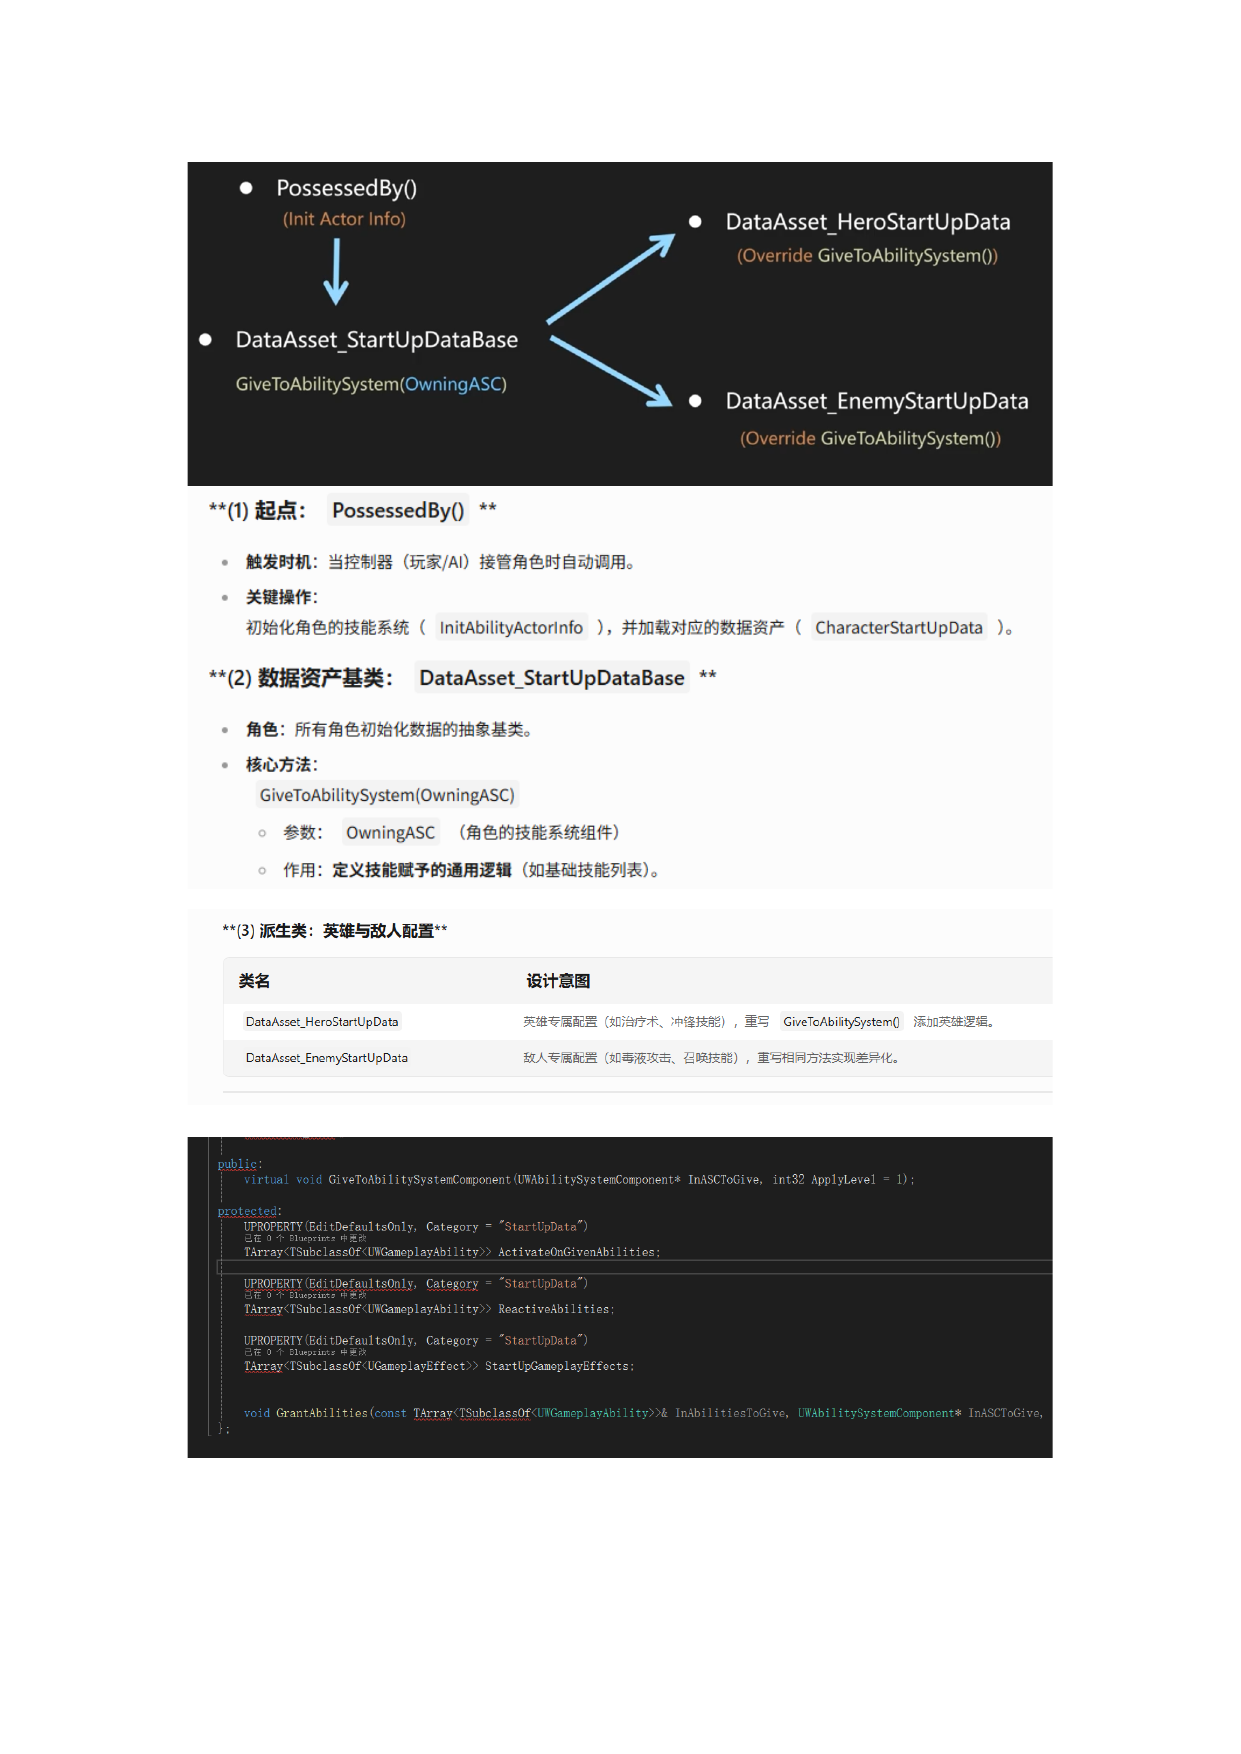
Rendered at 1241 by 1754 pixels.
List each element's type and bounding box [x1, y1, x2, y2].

picture [187, 1137, 1053, 1458]
picture [187, 487, 1053, 889]
picture [187, 909, 1053, 1105]
picture [187, 162, 1053, 486]
